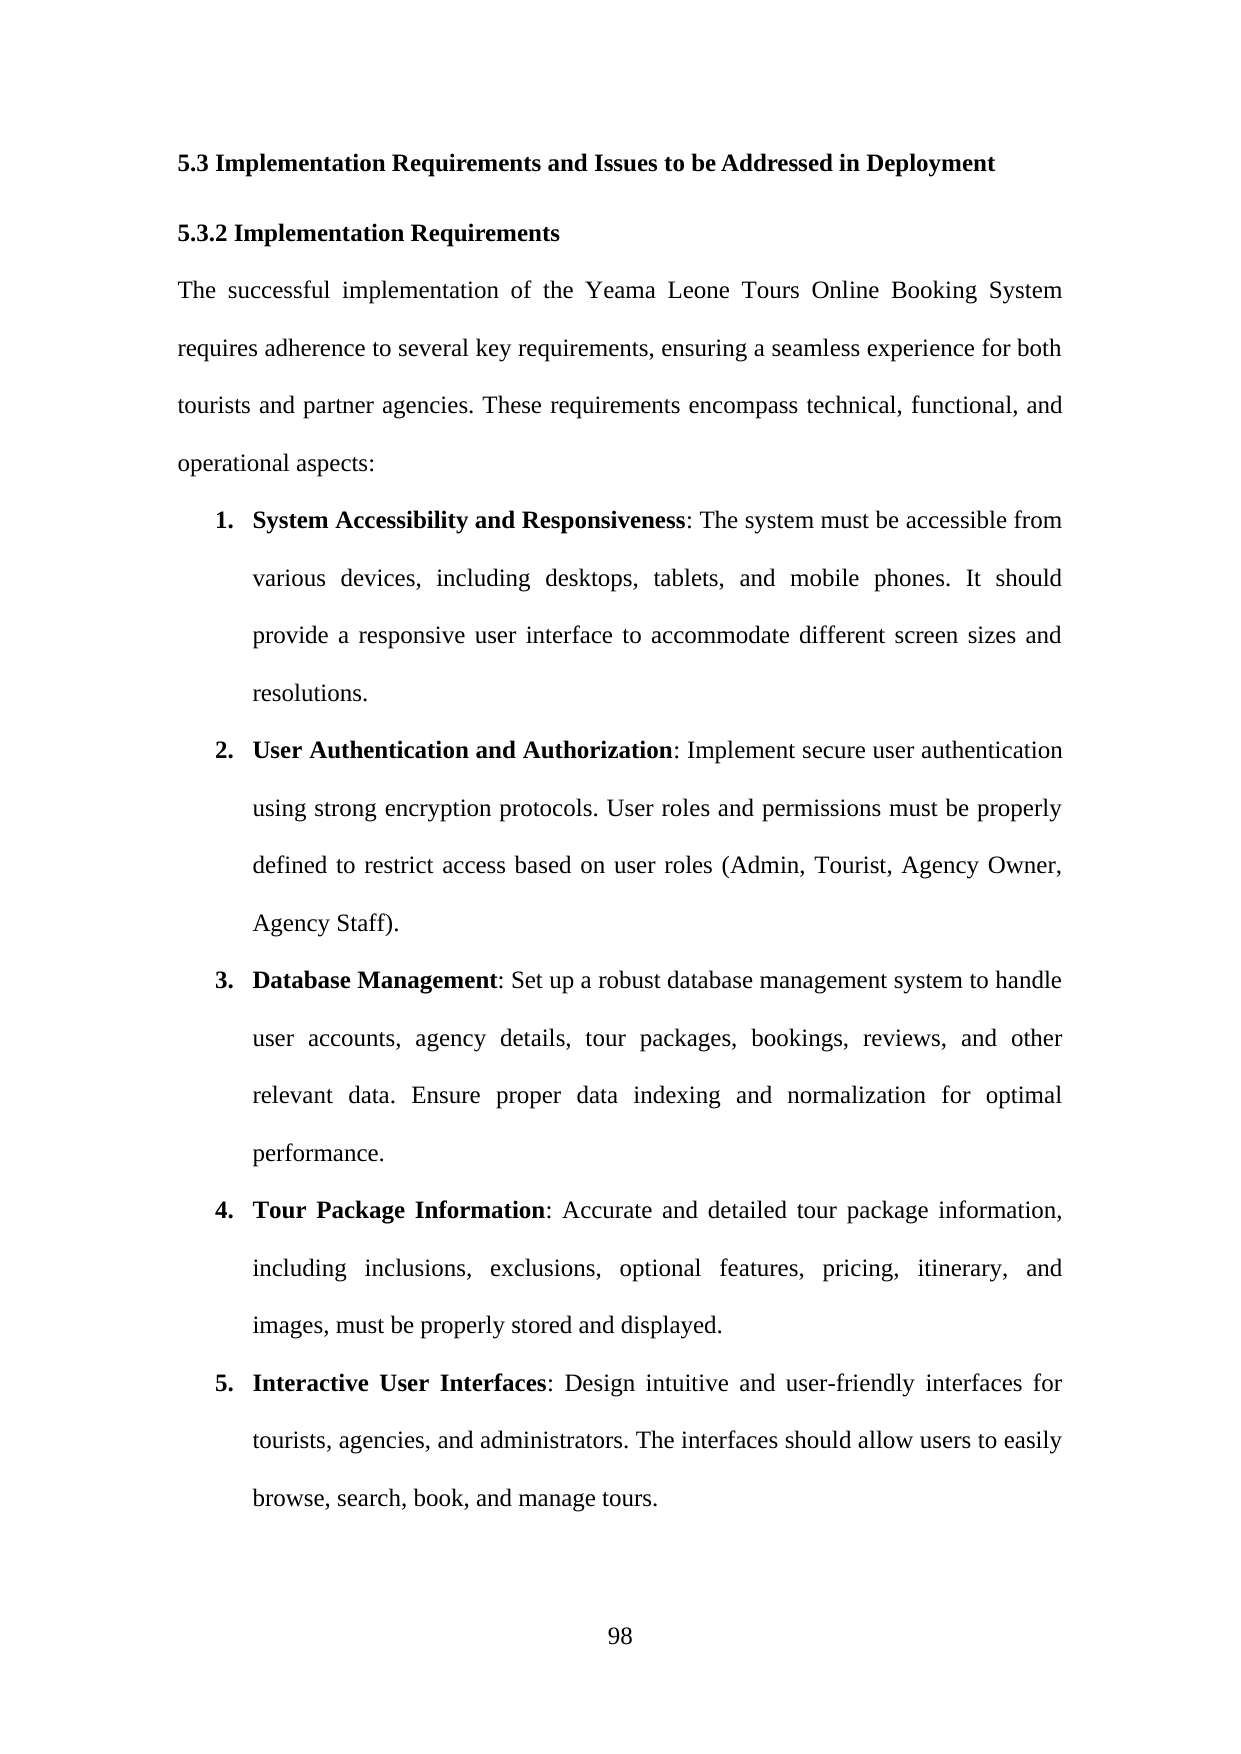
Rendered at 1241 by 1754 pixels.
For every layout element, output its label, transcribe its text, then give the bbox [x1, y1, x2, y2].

subtitle 5.3 Implementation Requirements and Issues to be Addressed in Deployment [177, 148, 1063, 176]
list User Authentication and Authorization: Implement secure user authentication using strong encryption protocols. User roles and permissions must be properly defined to restrict access based on user roles (Admin, Tourist, Agency Owner, Agency Staff). [215, 735, 1063, 936]
list Tour Package Information: Accurate and detailed tour package information, including inclusions, exclusions, optional features, pricing, itinerary, and images, must be properly stored and displayed. [215, 1195, 1063, 1339]
list System Accessibility and Responsiveness: The system must be accessible from various devices, including desktops, tablets, and mobile phones. It should provide a responsive user interface to accommodate different screen sizes and resolutions. [215, 505, 1063, 706]
list Interactive User Interfaces: Design intuitive and user-friendly interfaces for tourists, agencies, and administrators. The interfaces should allow users to easily browse, search, book, and manage tours. [215, 1368, 1063, 1511]
subtitle 5.3.2 Implementation Requirements [177, 218, 1063, 246]
list Database Management: Set up a robust database management system to handle user accounts, agency details, tour packages, bookings, reviews, and other relevant data. Ensure proper data indexing and normalization for optimal performance. [215, 965, 1063, 1166]
text The successful implementation of the Yeama Leone Tours Online Booking System requires adherence to several key requirements, ensuring a seamless experience for both tourists and partner agencies. These requirements encompass technical, functional, and operational aspects: [177, 275, 1063, 476]
